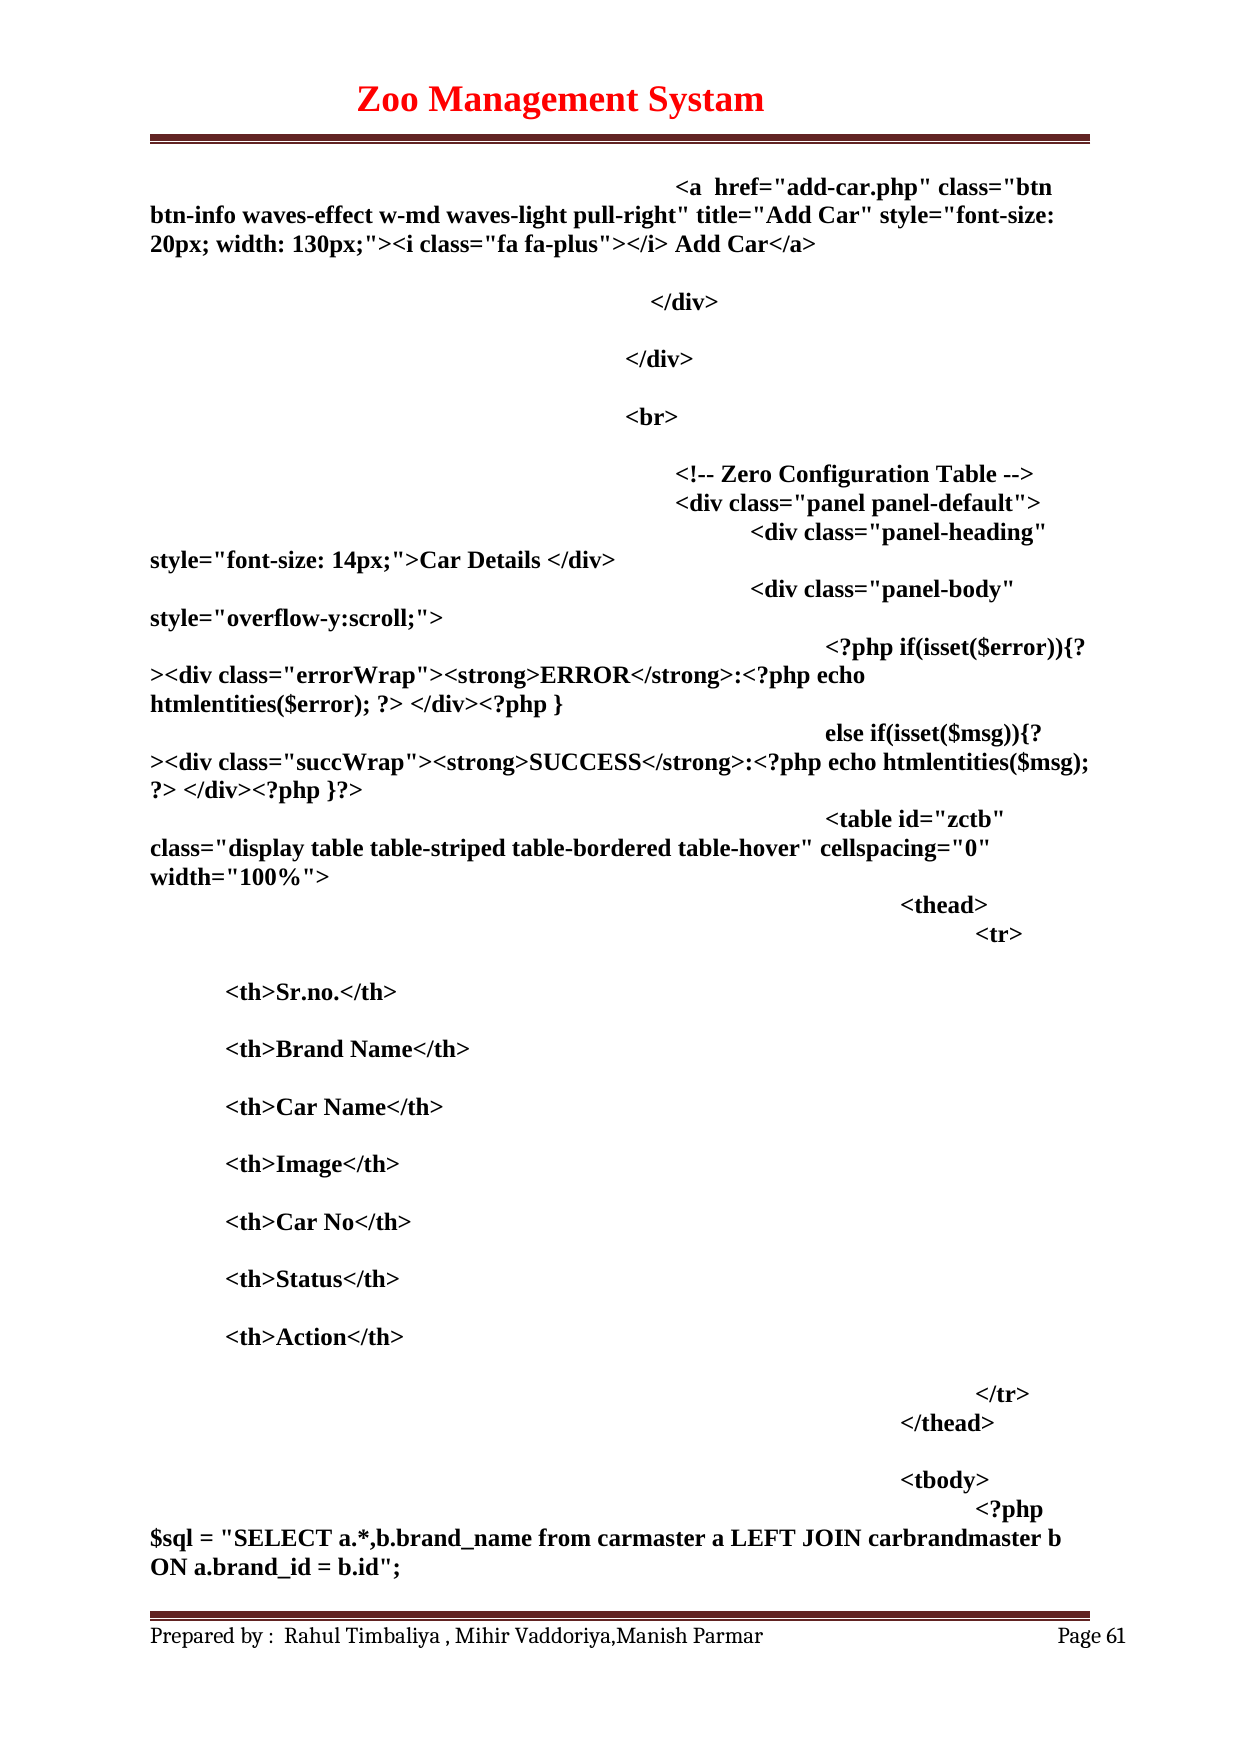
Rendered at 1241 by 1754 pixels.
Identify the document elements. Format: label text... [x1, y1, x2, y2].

text </div> [150, 344, 1090, 373]
text </tr> [150, 1379, 1090, 1408]
text <!-- Zero Configuration Table --> [150, 459, 1090, 488]
text </thead> [150, 1408, 1090, 1437]
text <th>Sr.no.</th> [150, 948, 1090, 1006]
text <?php $sql = "SELECT a.*,b.brand_name from carmaster a LEFT JOIN carbrandmaster b ON a.brand_id = b.id"; [150, 1494, 1090, 1581]
text </div> [150, 287, 1090, 316]
text else if(isset($msg)){?><div class="succWrap"><strong>SUCCESS</strong>:<?php echo htmlentities($msg); ?> </div><?php }?> [150, 718, 1090, 804]
text <?php if(isset($error)){?><div class="errorWrap"><strong>ERROR</strong>:<?php echo htmlentities($error); ?> </div><?php } [150, 632, 1090, 718]
text <div class="panel-body" style="overflow-y:scroll;"> [150, 574, 1090, 632]
text <th>Car Name</th> [150, 1063, 1090, 1121]
text <tr> [150, 919, 1090, 948]
text <th>Image</th> [150, 1121, 1090, 1178]
text <div class="panel panel-default"> [150, 488, 1090, 517]
text <br> [150, 402, 1090, 431]
text <a href="add-car.php" class="btn btn-info waves-effect w-md waves-light pull-right" title="Add Car" style="font-size: 20px; width: 130px;"><i class="fa fa-plus"></i> Add Car</a> [150, 172, 1090, 258]
text <thead> [150, 891, 1090, 919]
text <tbody> [150, 1466, 1090, 1494]
text <div class="panel-heading" style="font-size: 14px;">Car Details </div> [150, 517, 1090, 574]
text <th>Car No</th> [150, 1178, 1090, 1236]
text <th>Status</th> [150, 1236, 1090, 1293]
text <table id="zctb" class="display table table-striped table-bordered table-hover" cellspacing="0" width="100%"> [150, 804, 1090, 891]
text <th>Brand Name</th> [150, 1006, 1090, 1063]
text <th>Action</th> [150, 1293, 1090, 1351]
